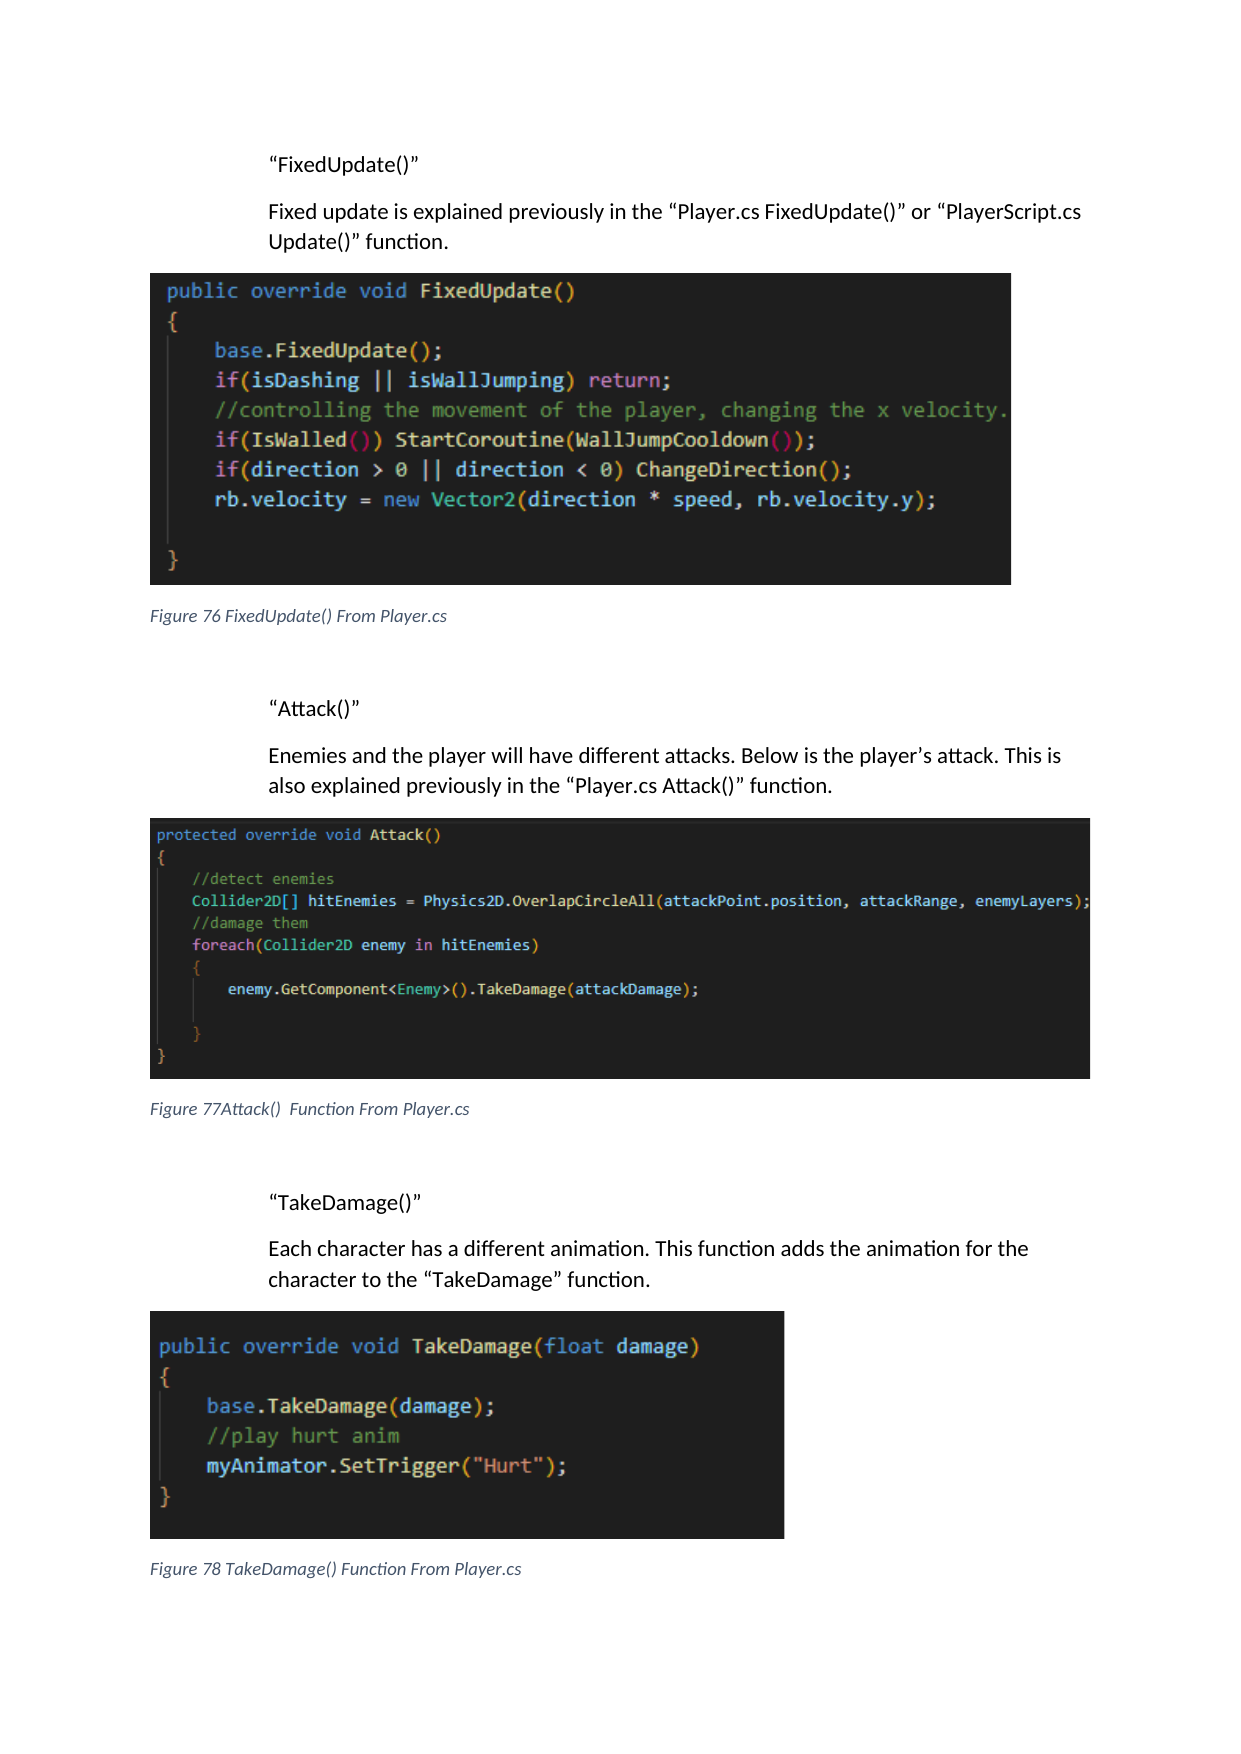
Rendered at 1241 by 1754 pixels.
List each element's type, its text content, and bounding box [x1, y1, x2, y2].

text Fixed update is explained previously in the “Player.cs FixedUpdate()” or “PlayerScript.cs Update()” function. [268, 197, 1090, 255]
picture [150, 273, 1012, 585]
picture [150, 1311, 785, 1539]
picture [150, 818, 1091, 1079]
text “TakeDamage()” [268, 1188, 1090, 1216]
text “FixedUpdate()” [268, 150, 1090, 178]
text Each character has a different animation. This function adds the animation for the character to the “TakeDamage” function. [268, 1234, 1090, 1293]
text Enemies and the player will have different attacks. Below is the player’s attack. This is also explained previously in the “Player.cs Attack()” function. [268, 741, 1090, 799]
text “Attack()” [268, 694, 1090, 722]
